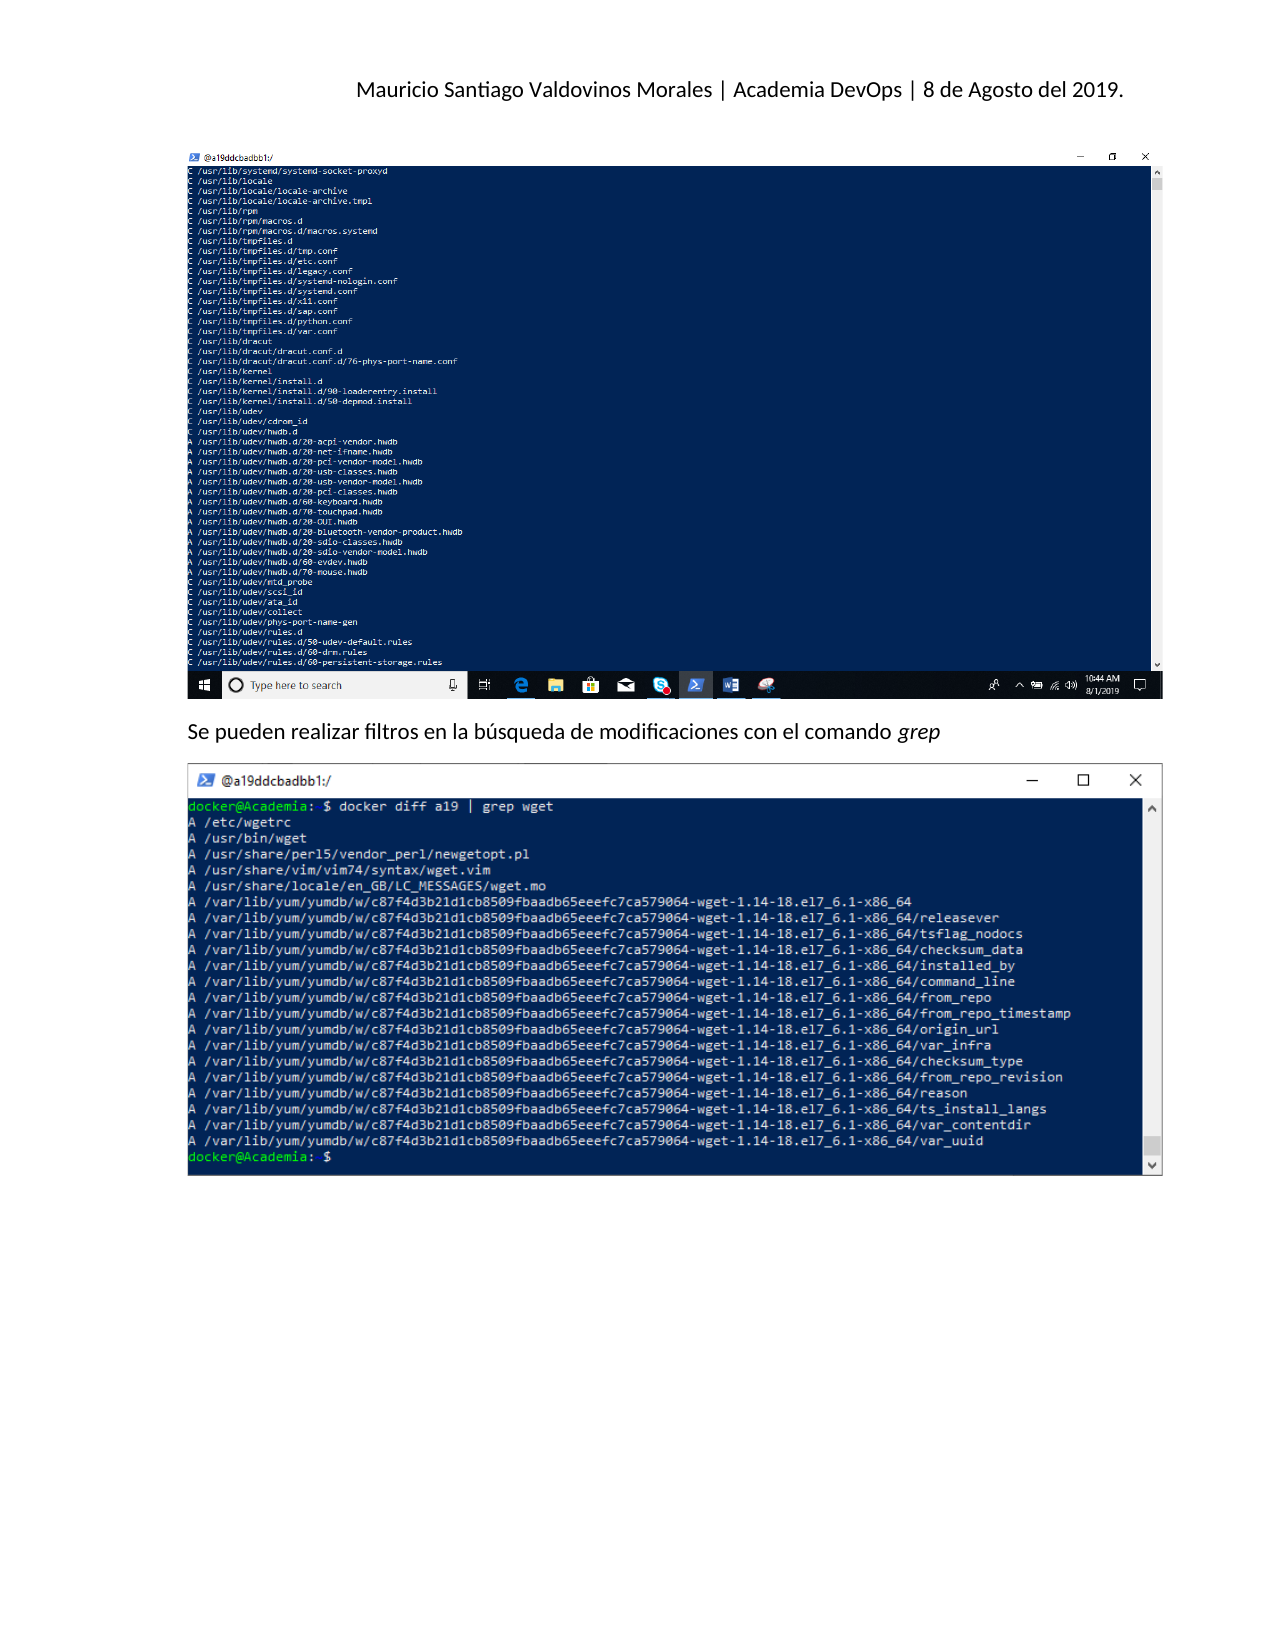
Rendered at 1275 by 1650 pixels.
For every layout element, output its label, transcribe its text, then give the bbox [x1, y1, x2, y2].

picture [187, 150, 1163, 699]
picture [187, 763, 1163, 1176]
text Se pueden realizar filtros en la búsqueda de modificaciones con el comando grep [187, 717, 1125, 745]
